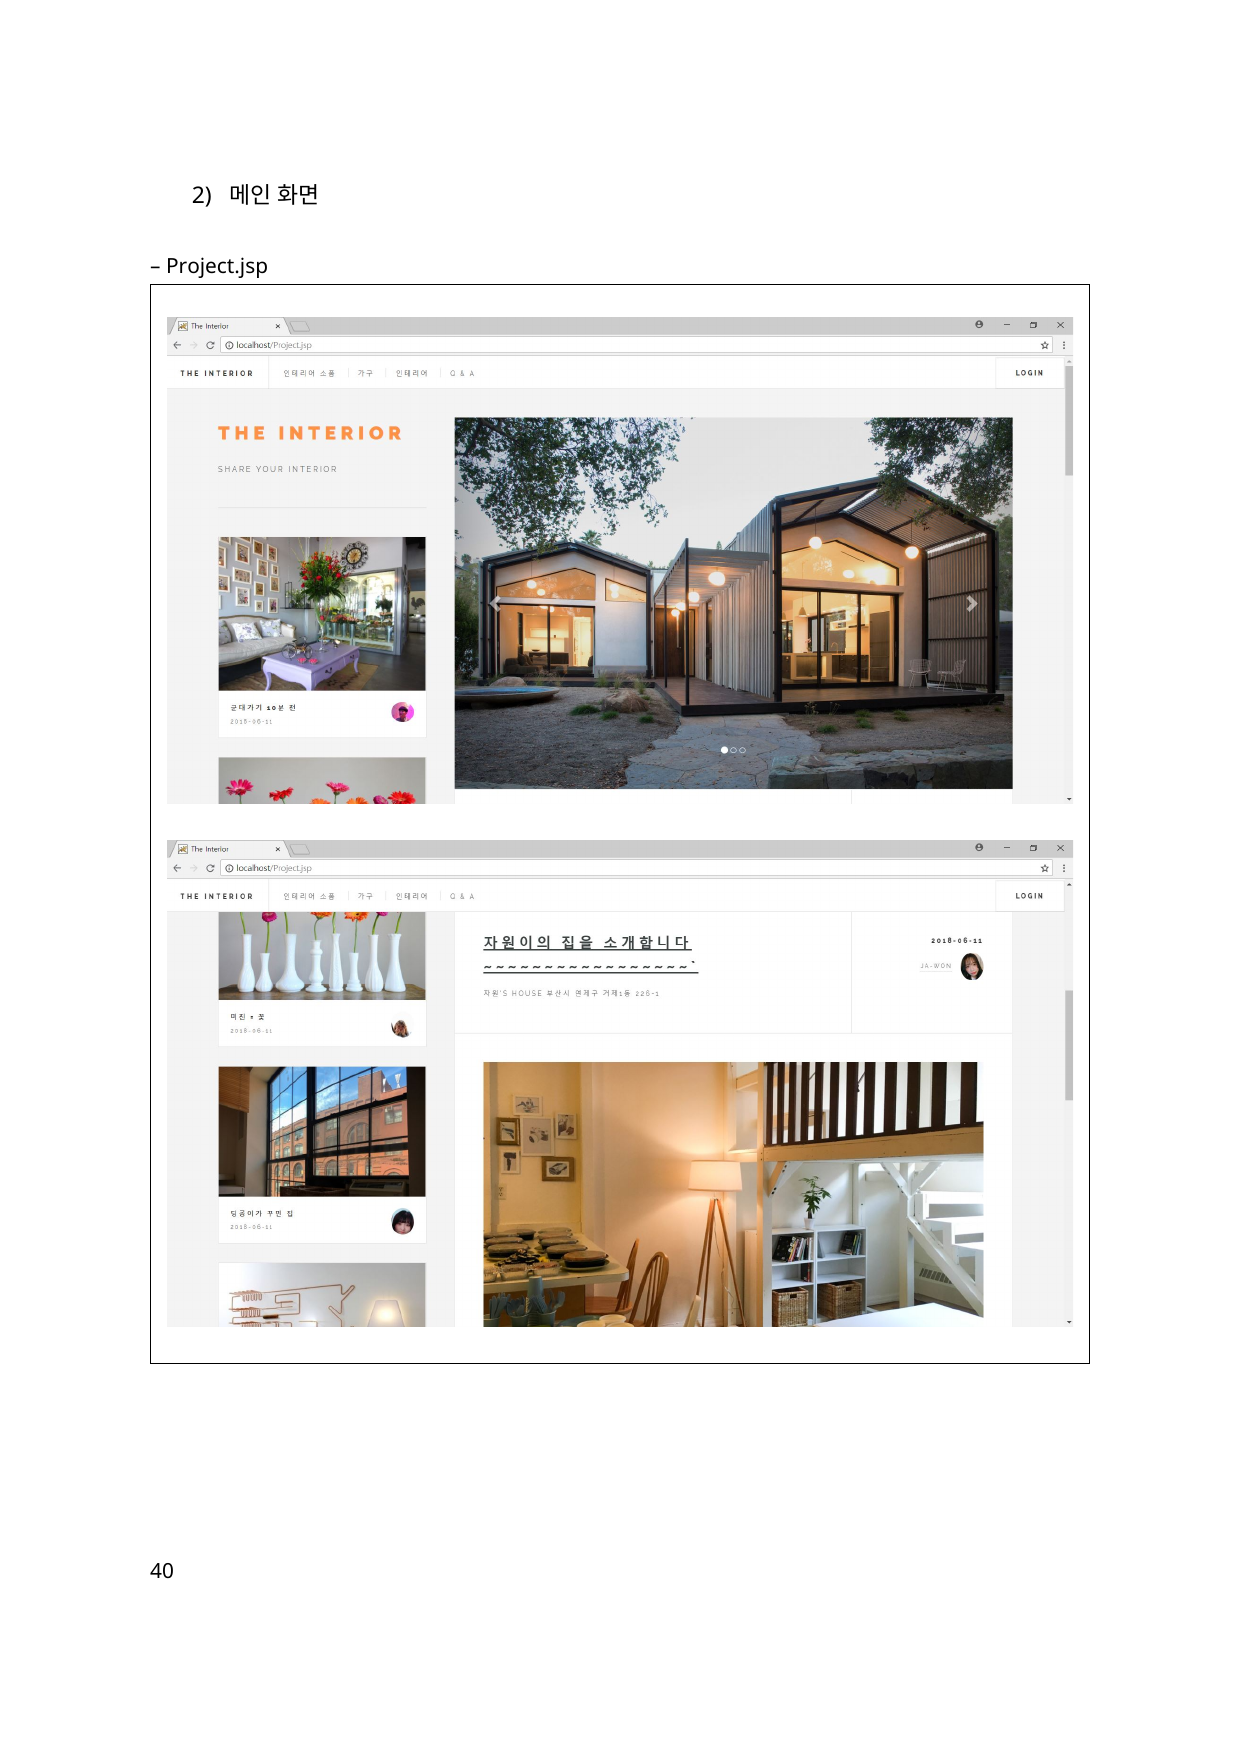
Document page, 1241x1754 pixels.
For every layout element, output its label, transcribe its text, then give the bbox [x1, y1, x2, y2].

text – Project.jsp [150, 251, 1090, 280]
picture [167, 317, 1074, 804]
list 메인 화면 [192, 177, 1090, 211]
picture [167, 840, 1074, 1327]
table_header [151, 285, 1089, 1363]
